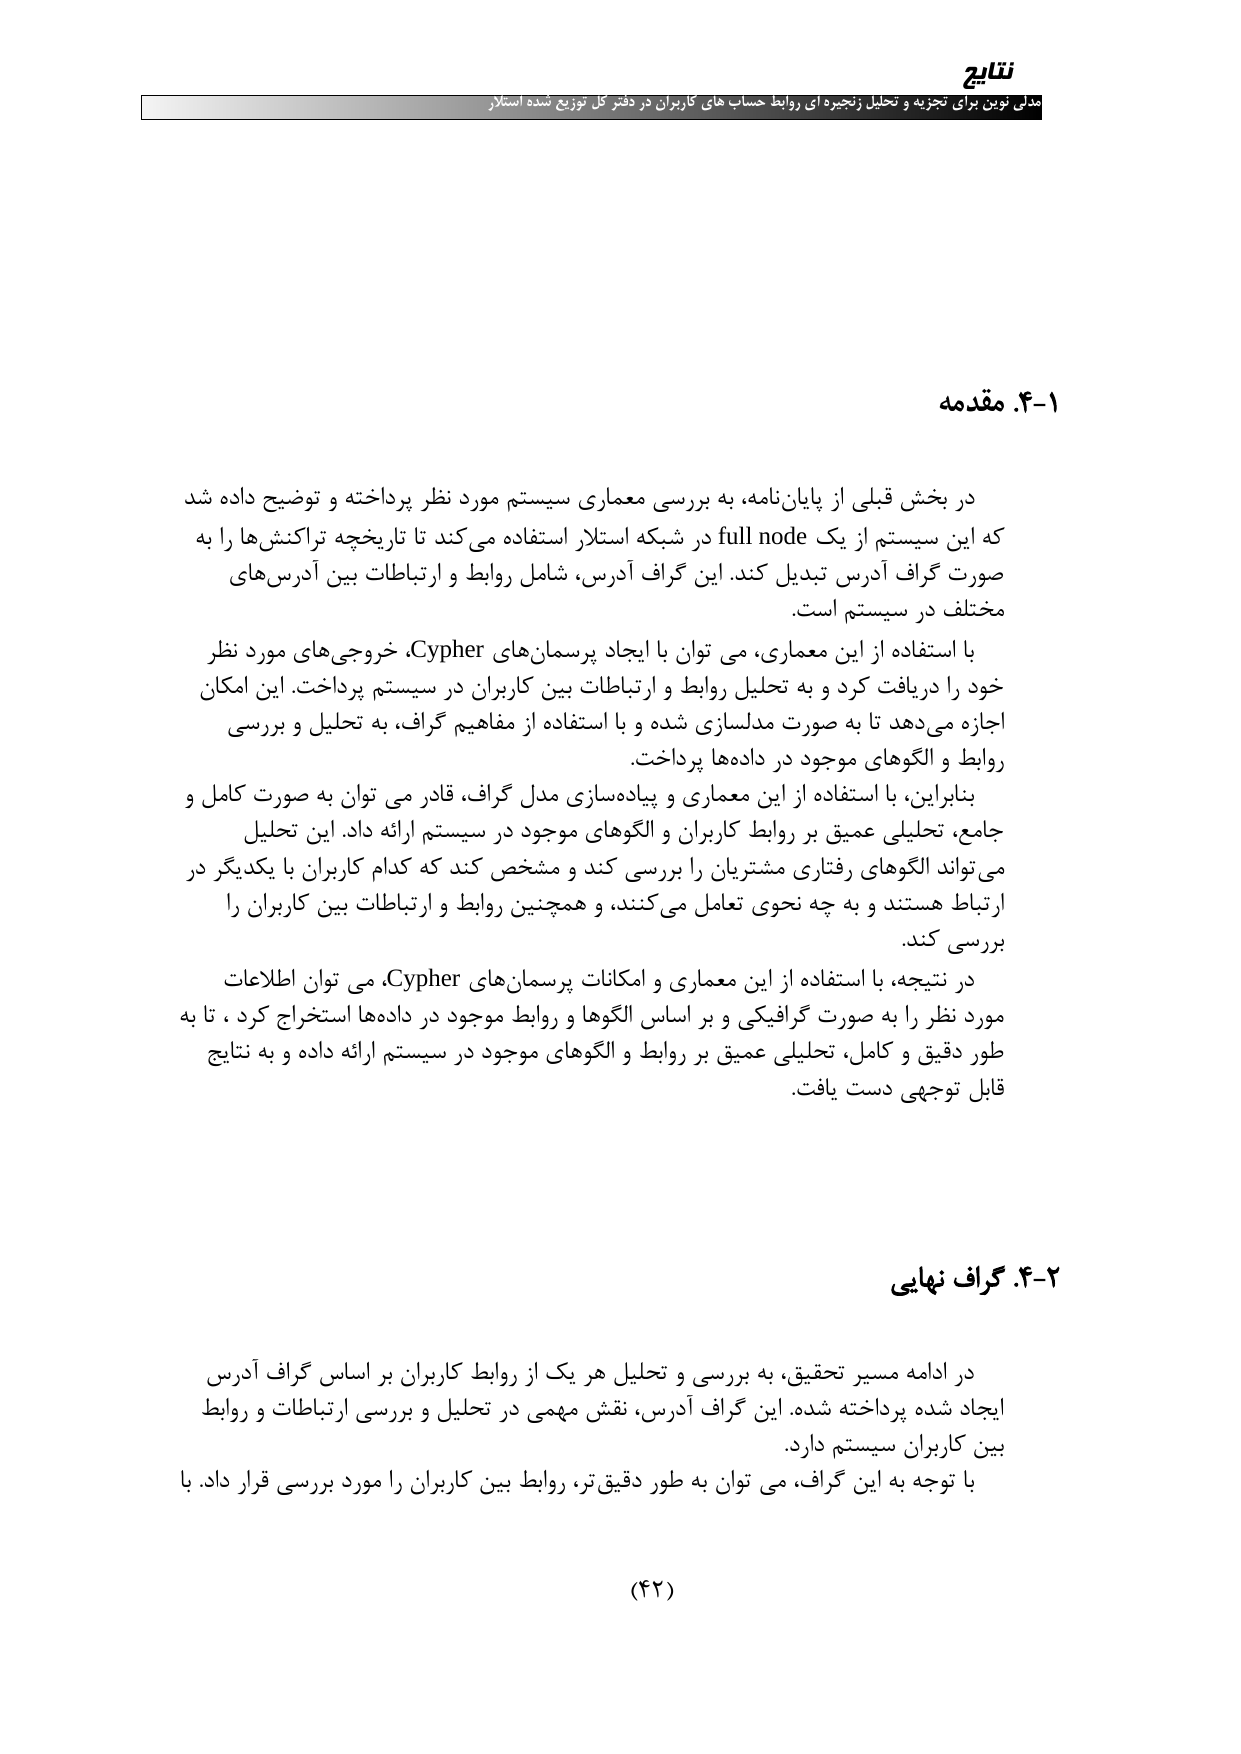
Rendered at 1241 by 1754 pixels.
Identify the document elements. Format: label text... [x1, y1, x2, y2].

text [177, 1469, 1004, 1498]
text در بخش قبلی از پایان‌نامه، به بررسی معماری سیستم مورد نظر پرداخته و توضیح داده شد که این سیستم از یک full node در شبکه استلار استفاده می‌کند تا تاریخچه تراکنش‌ها را به صورت گراف آدرس تبدیل کند. این گراف آدرس، شامل روابط و ارتباطات بین آدرس‌های مختلف در سیستم است. [177, 485, 1004, 627]
text مقدمه [177, 388, 1004, 423]
text با استفاده از این معماری، می توان با ایجاد پرسمان‌های Cypher، خروجی‌های مورد نظر خود را دریافت کرد و به تحلیل روابط و ارتباطات بین کاربران در سیستم پرداخت. این امکان اجازه می‌دهد تا به صورت مدلسازی شده و با استفاده از مفاهیم گراف، به تحلیل و بررسی روابط و الگوهای موجود در داده‌ها پرداخت. [177, 634, 1004, 776]
text در نتیجه، با استفاده از این معماری و امکانات پرسمان‌های Cypher، می توان اطلاعات مورد نظر را به صورت گرافیکی و بر اساس الگوها و روابط موجود در داده‌ها استخراج کرد ، تا به طور دقیق و کامل، تحلیلی عمیق بر روابط و الگوهای موجود در سیستم ارائه داده و به نتایج قابل توجهی دست یافت. [177, 963, 1004, 1105]
text گراف نهایی [177, 1264, 1004, 1298]
text بنابراین، با استفاده از این معماری و پیاده‌سازی مدل گراف، قادر می توان به صورت کامل و جامع، تحلیلی عمیق بر روابط کاربران و الگوهای موجود در سیستم ارائه داد. این تحلیل می‌تواند الگوهای رفتاری مشتریان را بررسی کند و مشخص کند که کدام کاربران با یکدیگر در ارتباط هستند و به چه نحوی تعامل می‌کنند، و همچنین روابط و ارتباطات بین کاربران را بررسی کند. [177, 783, 1004, 956]
text در ادامه مسیر تحقیق، به بررسی و تحلیل هر یک از روابط کاربران بر اساس گراف آدرس ایجاد شده پرداخته شده. این گراف آدرس، نقش مهمی در تحلیل و بررسی ارتباطات و روابط بین کاربران سیستم دارد. [177, 1360, 1004, 1462]
